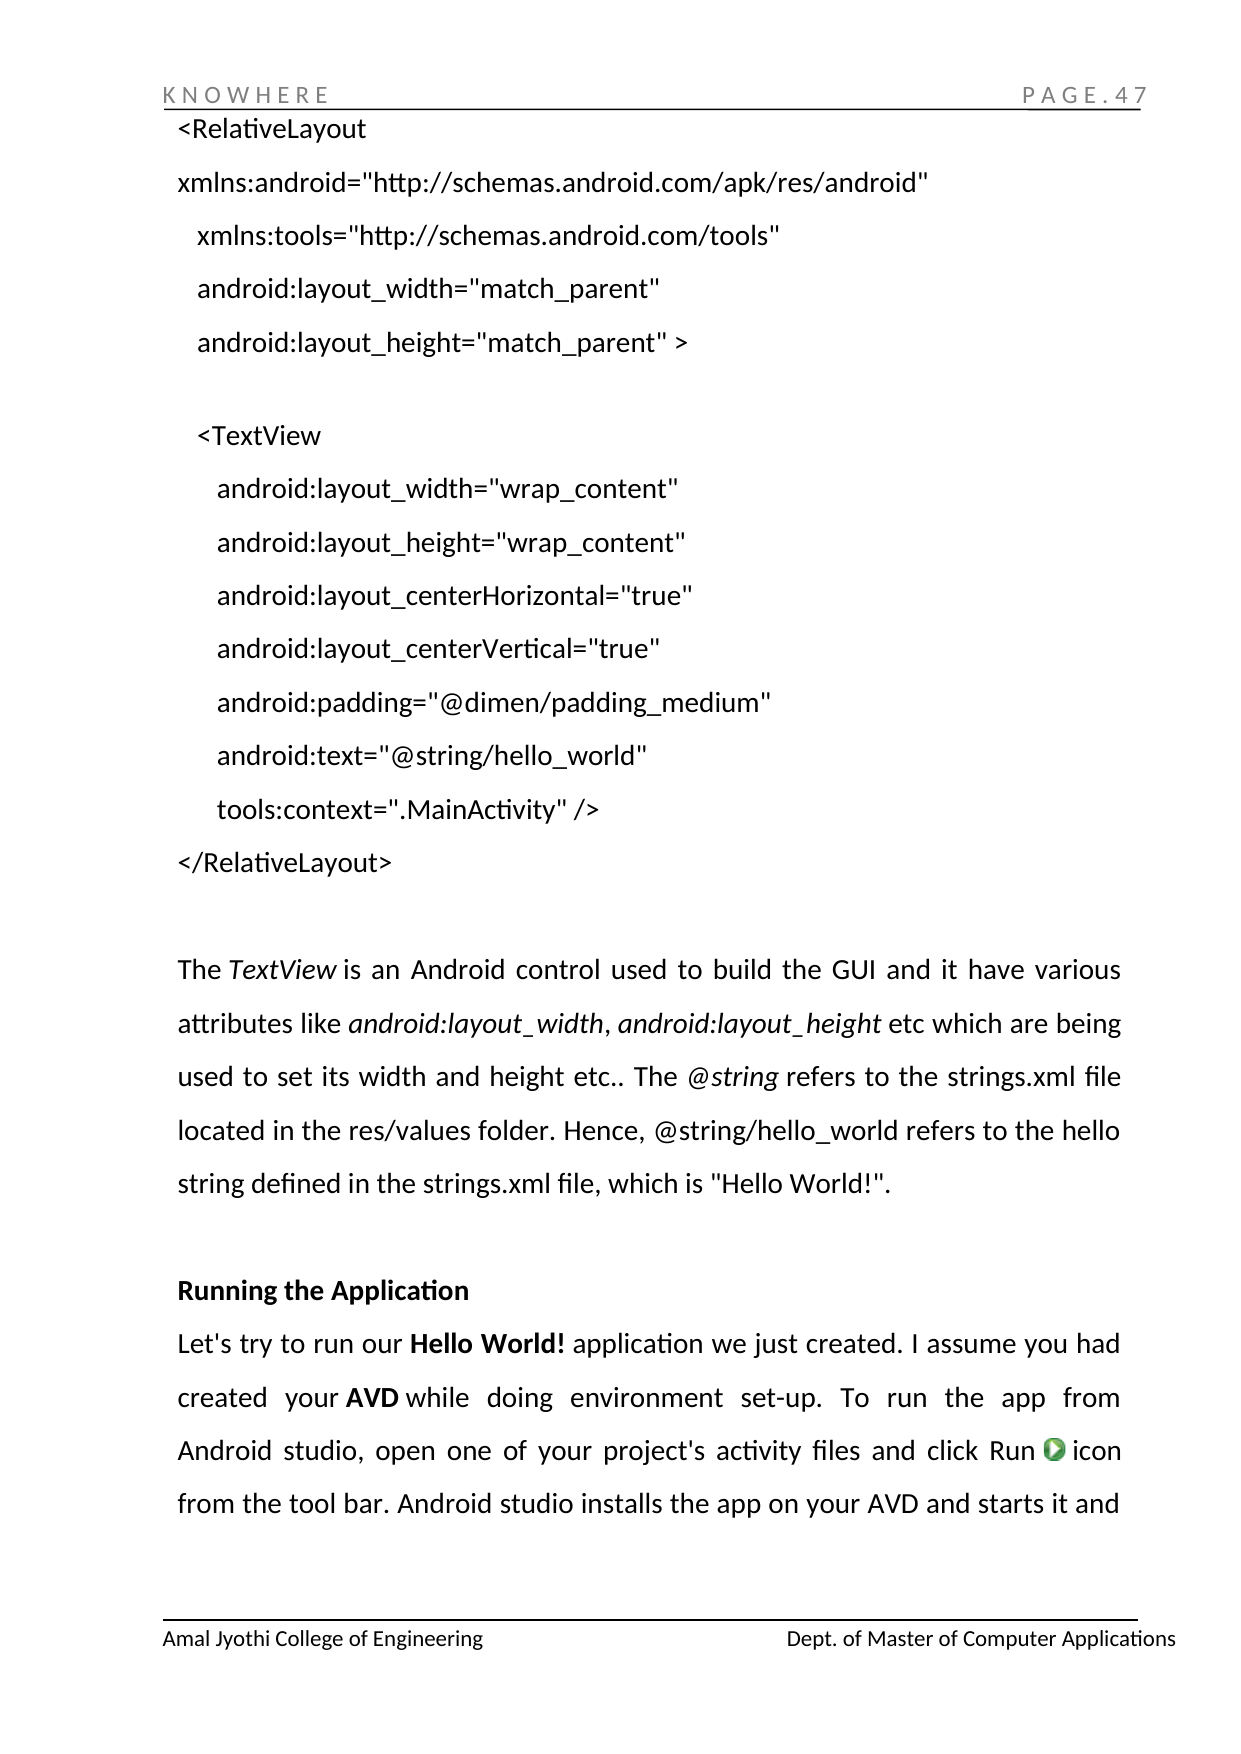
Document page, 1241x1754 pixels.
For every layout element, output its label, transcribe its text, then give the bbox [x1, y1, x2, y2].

text android:padding="@dimen/padding_medium" [177, 684, 1122, 720]
text android:layout_height="wrap_content" [177, 524, 1122, 559]
text <TextView [177, 417, 1122, 452]
text </RelativeLayout> [177, 844, 1122, 880]
text The TextView is an Android control used to build the GUI and it have various attributes like android:layout_width, android:layout_height etc which are being used to set its width and height etc.. The @string refers to the strings.xml file located in the res/values folder. Hence, @string/hello_world refers to the hello string defined in the strings.xml file, which is "Hello World!". [177, 951, 1122, 1201]
text tools:context=".MainActivity" /> [177, 791, 1122, 827]
picture [1043, 1438, 1066, 1461]
text android:text="@string/hello_world" [177, 737, 1122, 773]
text android:layout_width="wrap_content" [177, 470, 1122, 506]
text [177, 1325, 1122, 1521]
text android:layout_centerHorizontal="true" [177, 577, 1122, 613]
text android:layout_height="match_parent" > [177, 324, 1122, 359]
text xmlns:tools="http://schemas.android.com/tools" [177, 217, 1122, 253]
text android:layout_width="match_parent" [177, 271, 1122, 306]
text Running the Application [177, 1272, 1122, 1307]
text <RelativeLayout xmlns:android="http://schemas.android.com/apk/res/android" [177, 110, 1122, 199]
text android:layout_centerVertical="true" [177, 631, 1122, 666]
